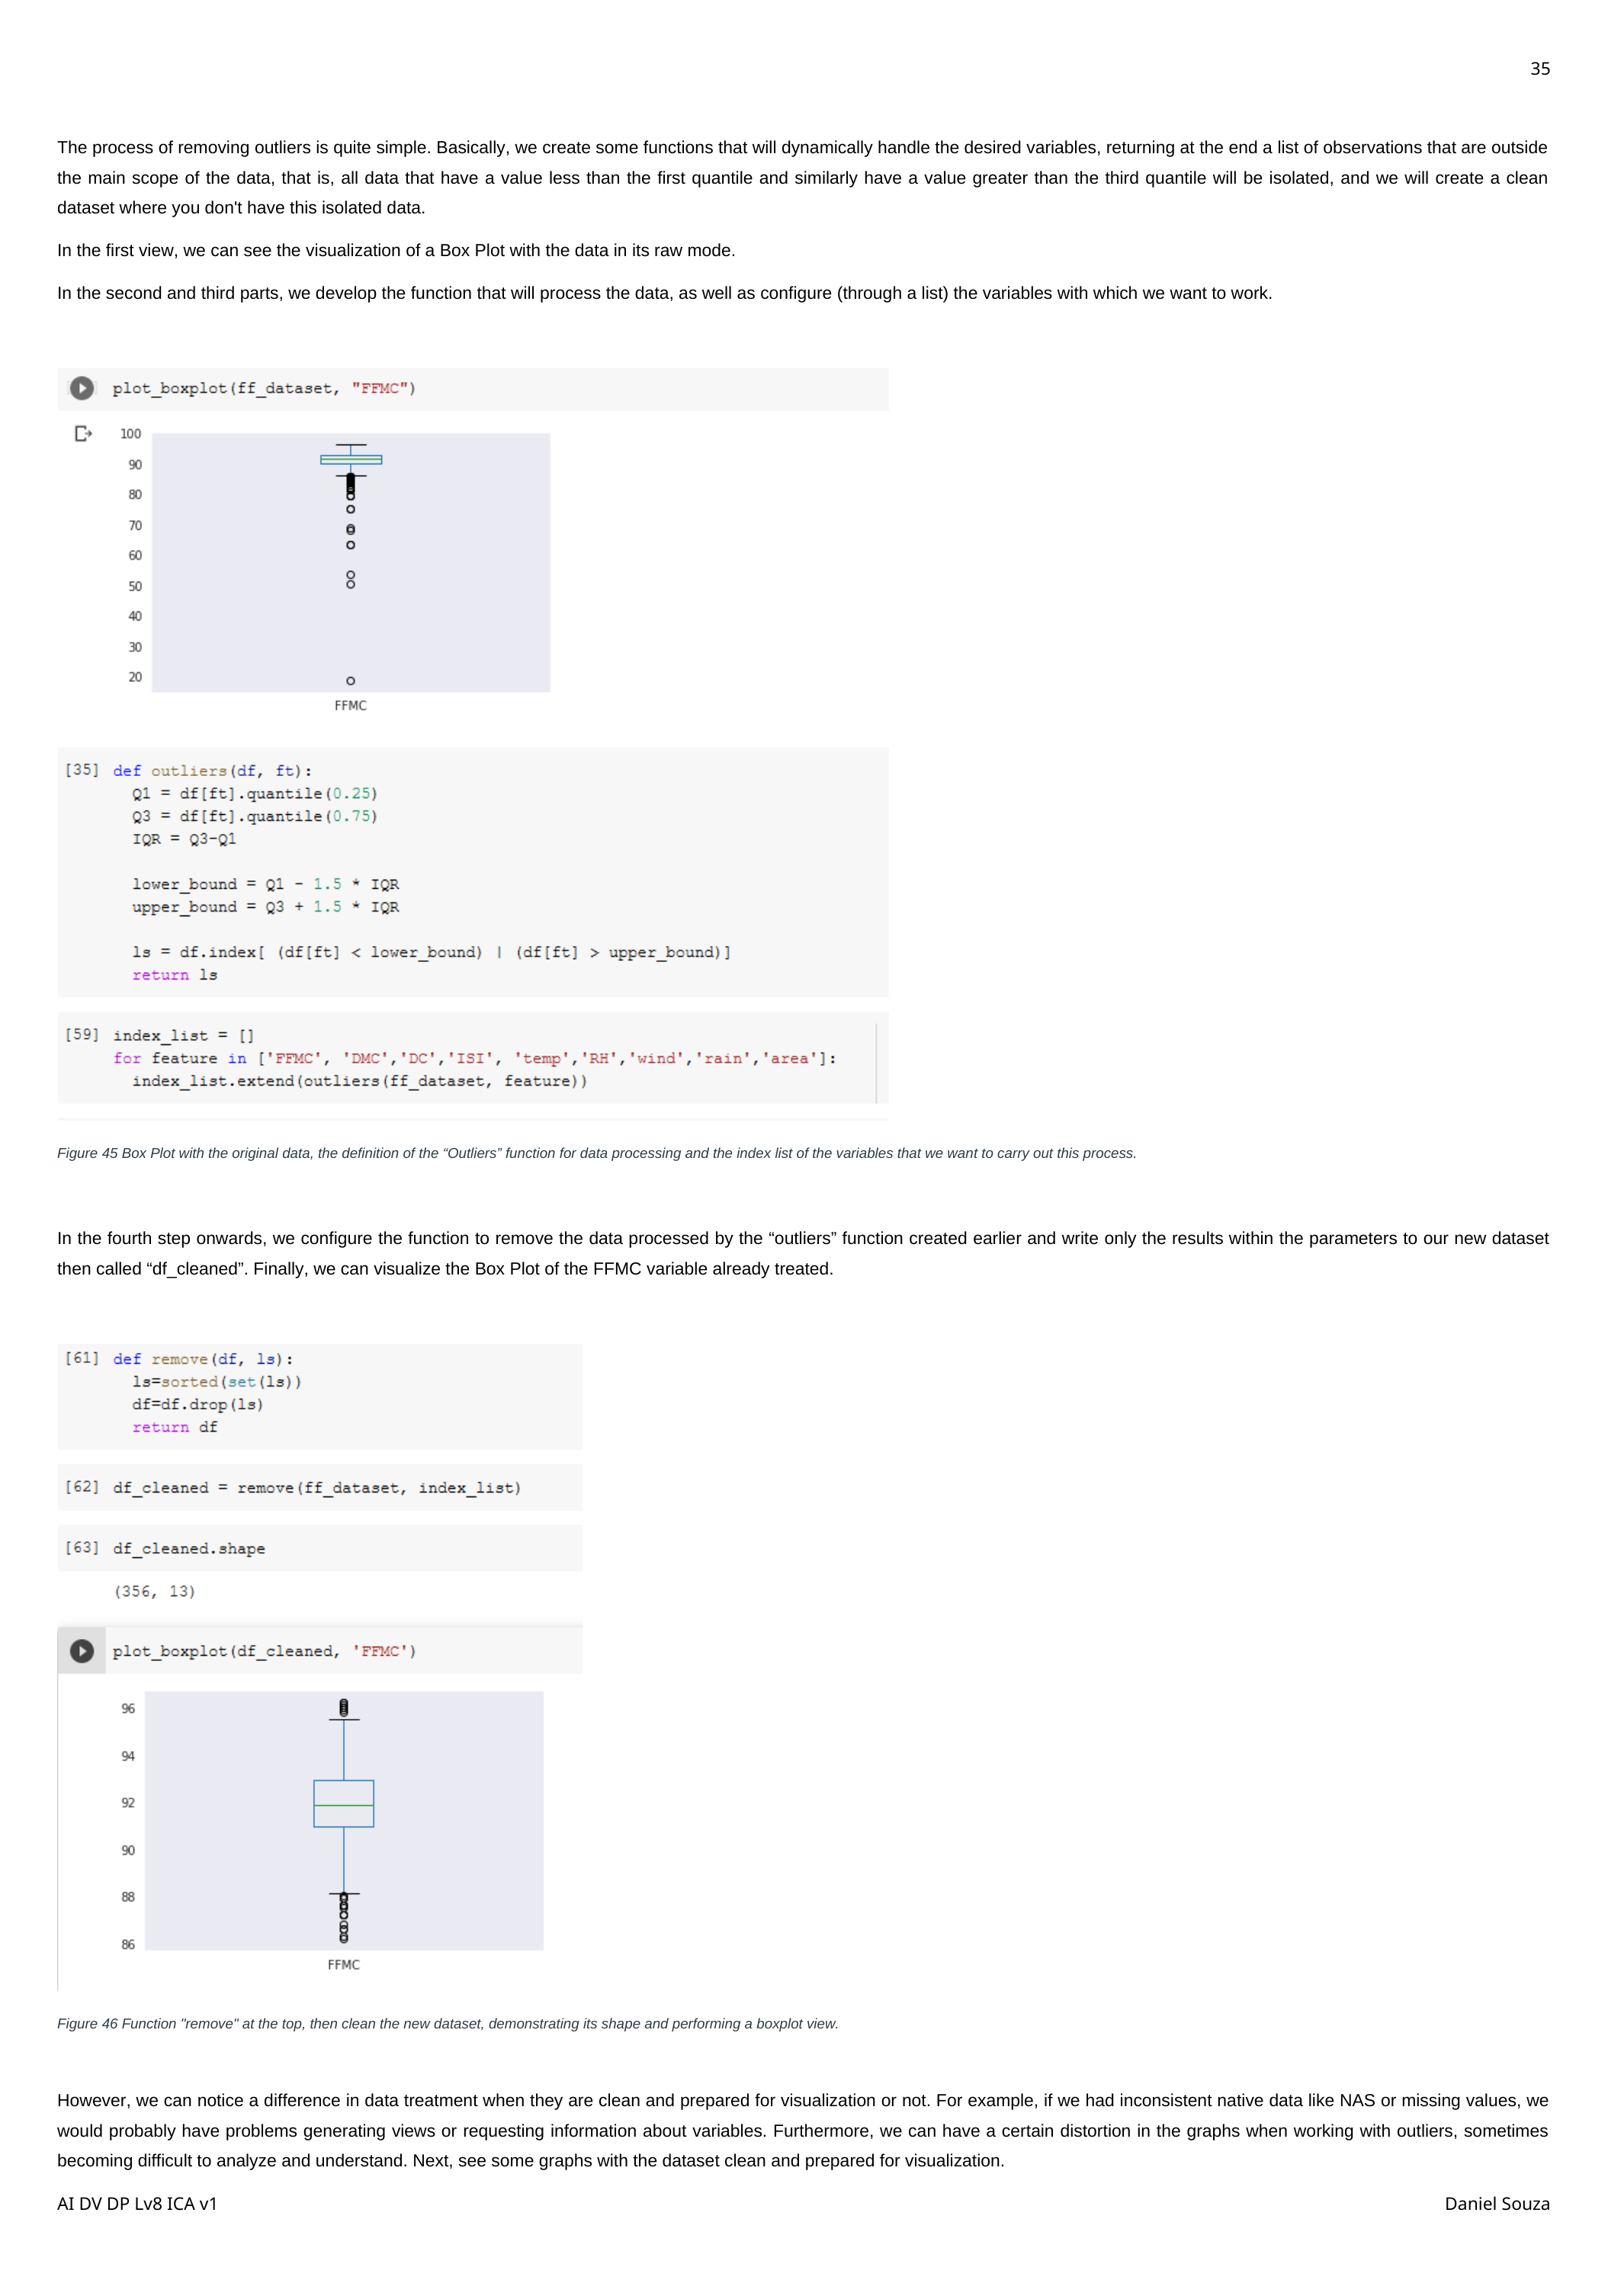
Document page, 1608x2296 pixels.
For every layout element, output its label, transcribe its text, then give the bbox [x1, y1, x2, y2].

text The process of removing outliers is quite simple. Basically, we create some functions that will dynamically handle the desired variables, returning at the end a list of observations that are outside the main scope of the data, that is, all data that have a value less than the first quantile and similarly have a value greater than the third quantile will be isolated, and we will create a clean dataset where you don't have this isolated data. [57, 137, 1550, 217]
text However, we can notice a difference in data treatment when they are clean and prepared for visualization or not. For example, if we had inconsistent native data like NAS or missing values, we would probably have problems generating views or requesting information about variables. Furthermore, we can have a certain distortion in the graphs when working with outliers, sometimes becoming difficult to analyze and understand. Next, see some graphs with the dataset clean and prepared for visualization. [57, 2090, 1550, 2170]
text In the second and third parts, we develop the function that will process the data, as well as configure (through a list) the variables with which we want to work. [57, 283, 1550, 303]
picture [57, 368, 889, 1121]
text In the fourth step onwards, we configure the function to remove the data processed by the “outliers” function created earlier and write only the results within the parameters to our new dataset then called “df_cleaned”. Finally, we can visualize the Box Plot of the FFMC variable already treated. [57, 1228, 1550, 1278]
picture [57, 1344, 583, 1991]
text In the first view, we can see the visualization of a Box Plot with the data in its raw mode. [57, 240, 1550, 261]
